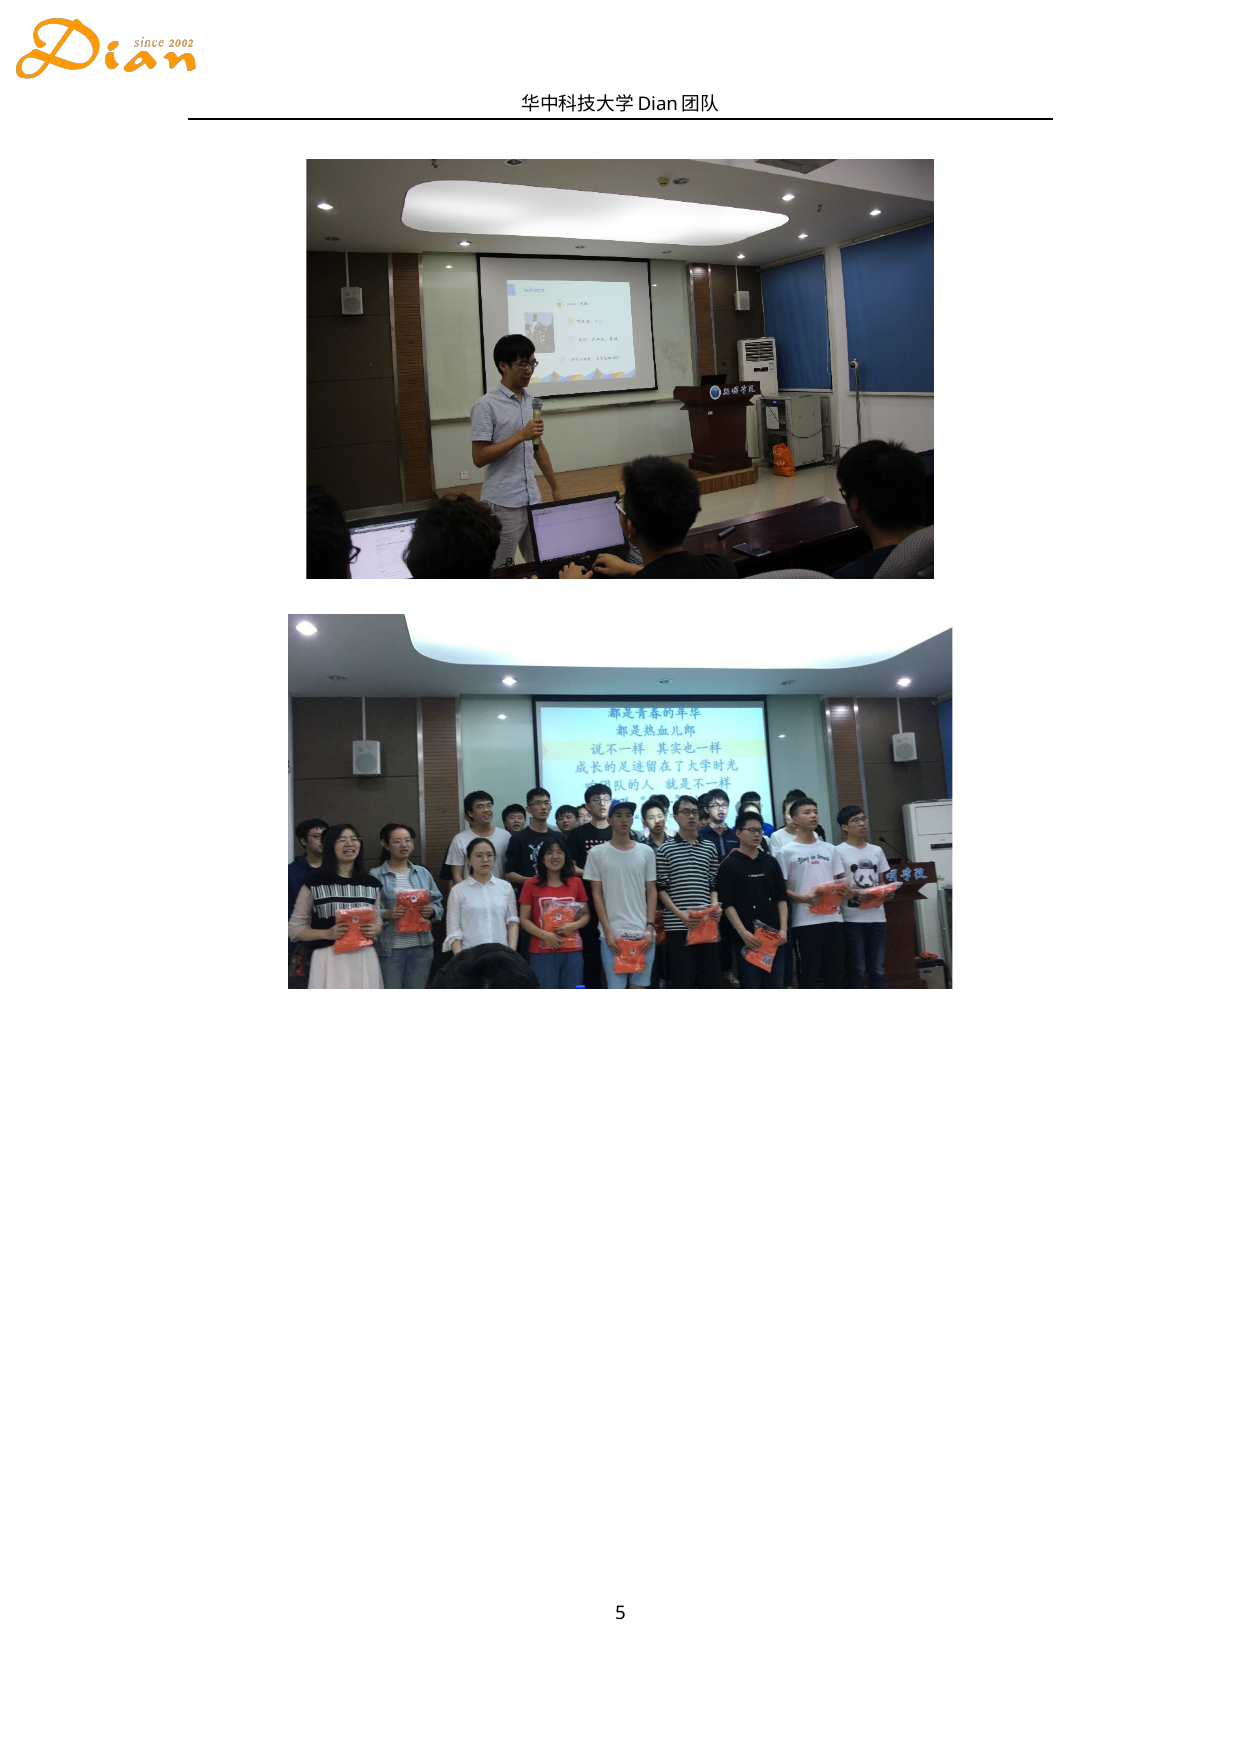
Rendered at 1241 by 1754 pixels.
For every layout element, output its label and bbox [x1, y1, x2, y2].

picture [306, 159, 934, 579]
picture [4, 4, 207, 88]
picture [288, 614, 953, 989]
